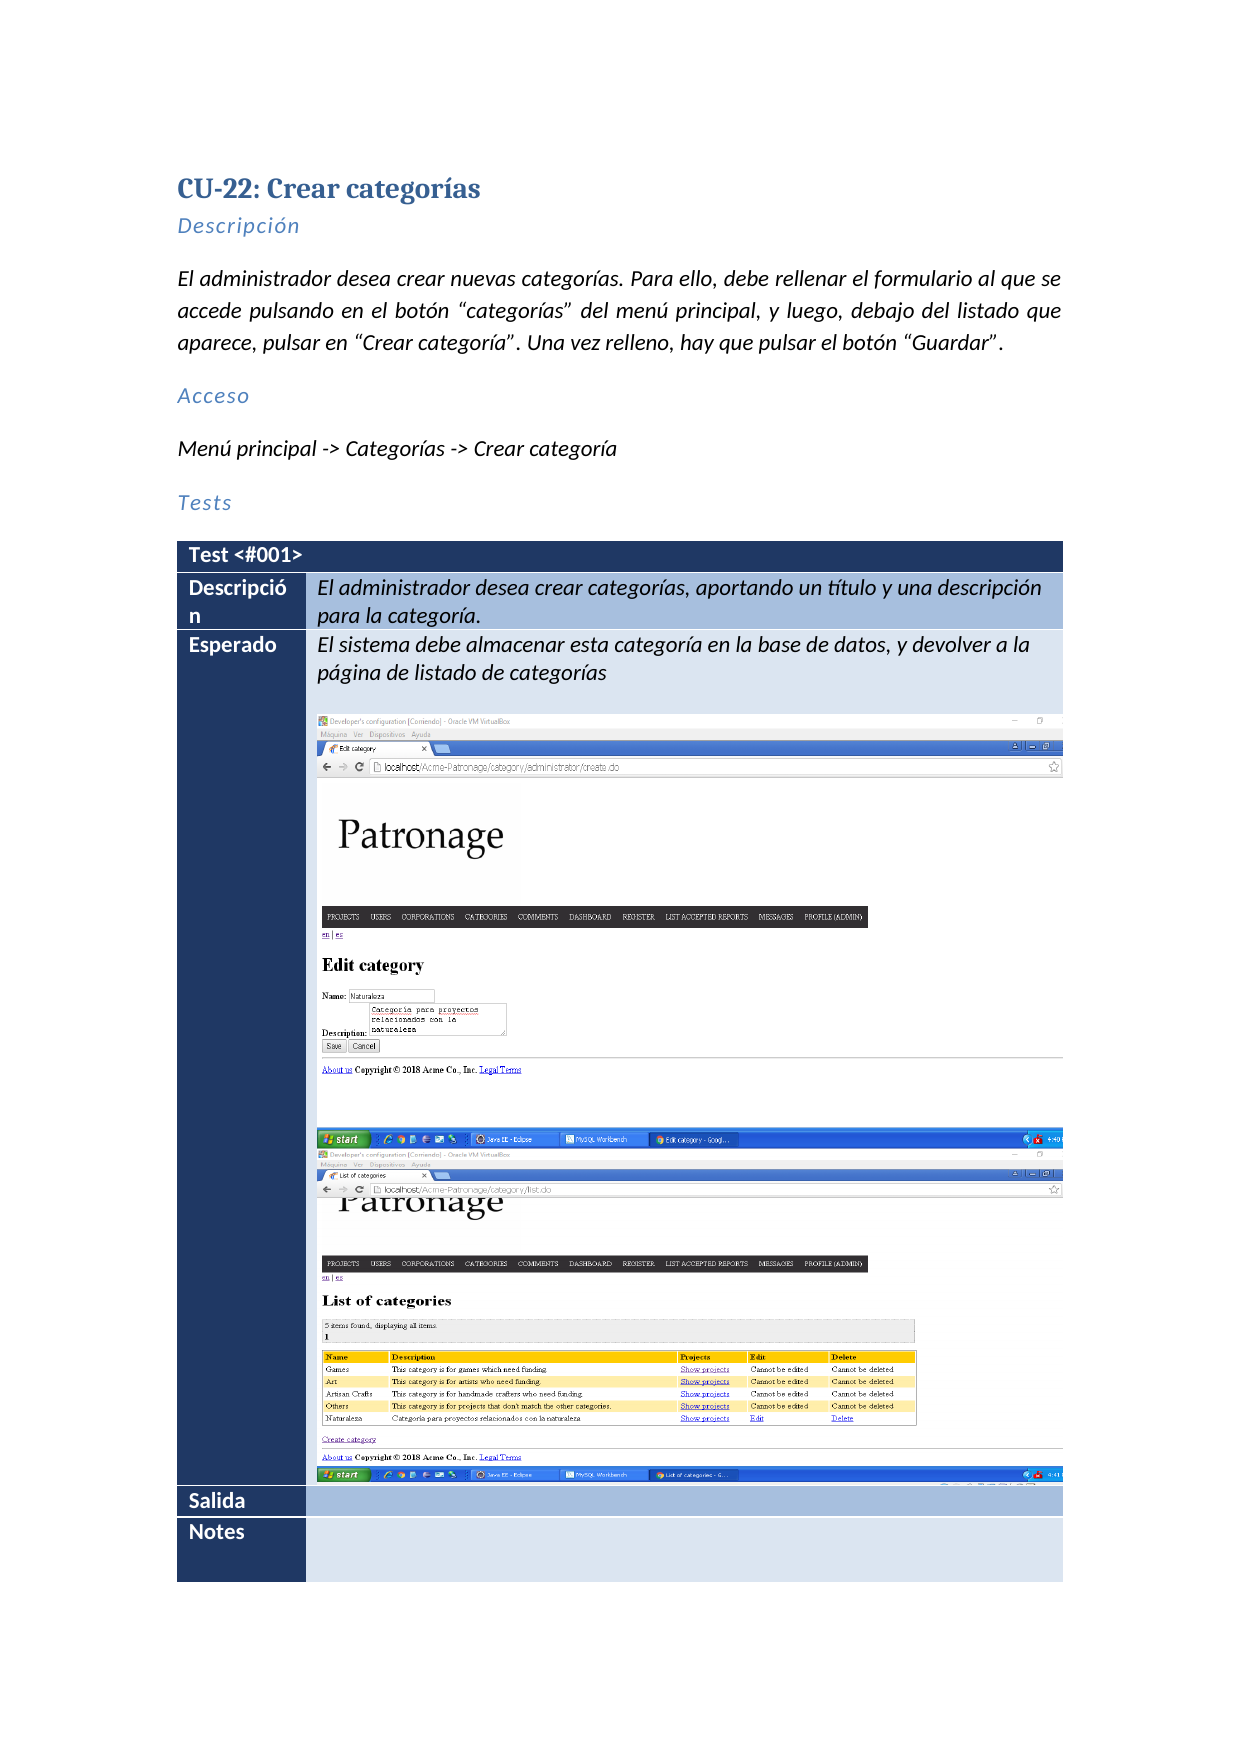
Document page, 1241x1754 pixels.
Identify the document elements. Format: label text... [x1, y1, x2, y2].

list Acceso [177, 382, 1063, 409]
text CU-22: Crear categorías [177, 173, 1063, 206]
table_cell [306, 1518, 1063, 1582]
table_cell El sistema debe almacenar esta categoría en la base de datos, y devolver a la página de listado de categorías [306, 630, 1063, 1485]
table_cell El administrador desea crear categorías, aportando un título y una descripción para la categoría. [306, 573, 1063, 629]
picture [317, 714, 1063, 1485]
table_cell [306, 1486, 1063, 1516]
text Menú principal -> Categorías -> Crear categoría [177, 434, 1063, 463]
list Tests [177, 488, 1063, 516]
text El administrador desea crear nuevas categorías. Para ello, debe rellenar el formulario al que se accede pulsando en el botón “categorías” del menú principal, y luego, debajo del listado que aparece, pulsar en “Crear categoría”. Una vez relleno, hay que pulsar el botón “Guardar”. [177, 264, 1063, 357]
table_cell Descripción [177, 573, 306, 629]
table_cell Esperado [177, 630, 306, 1485]
table_cell Notes [177, 1518, 306, 1582]
table_cell Salida [177, 1486, 306, 1516]
table_header Test <#001> [177, 541, 1063, 572]
list Descripción [177, 211, 1063, 239]
